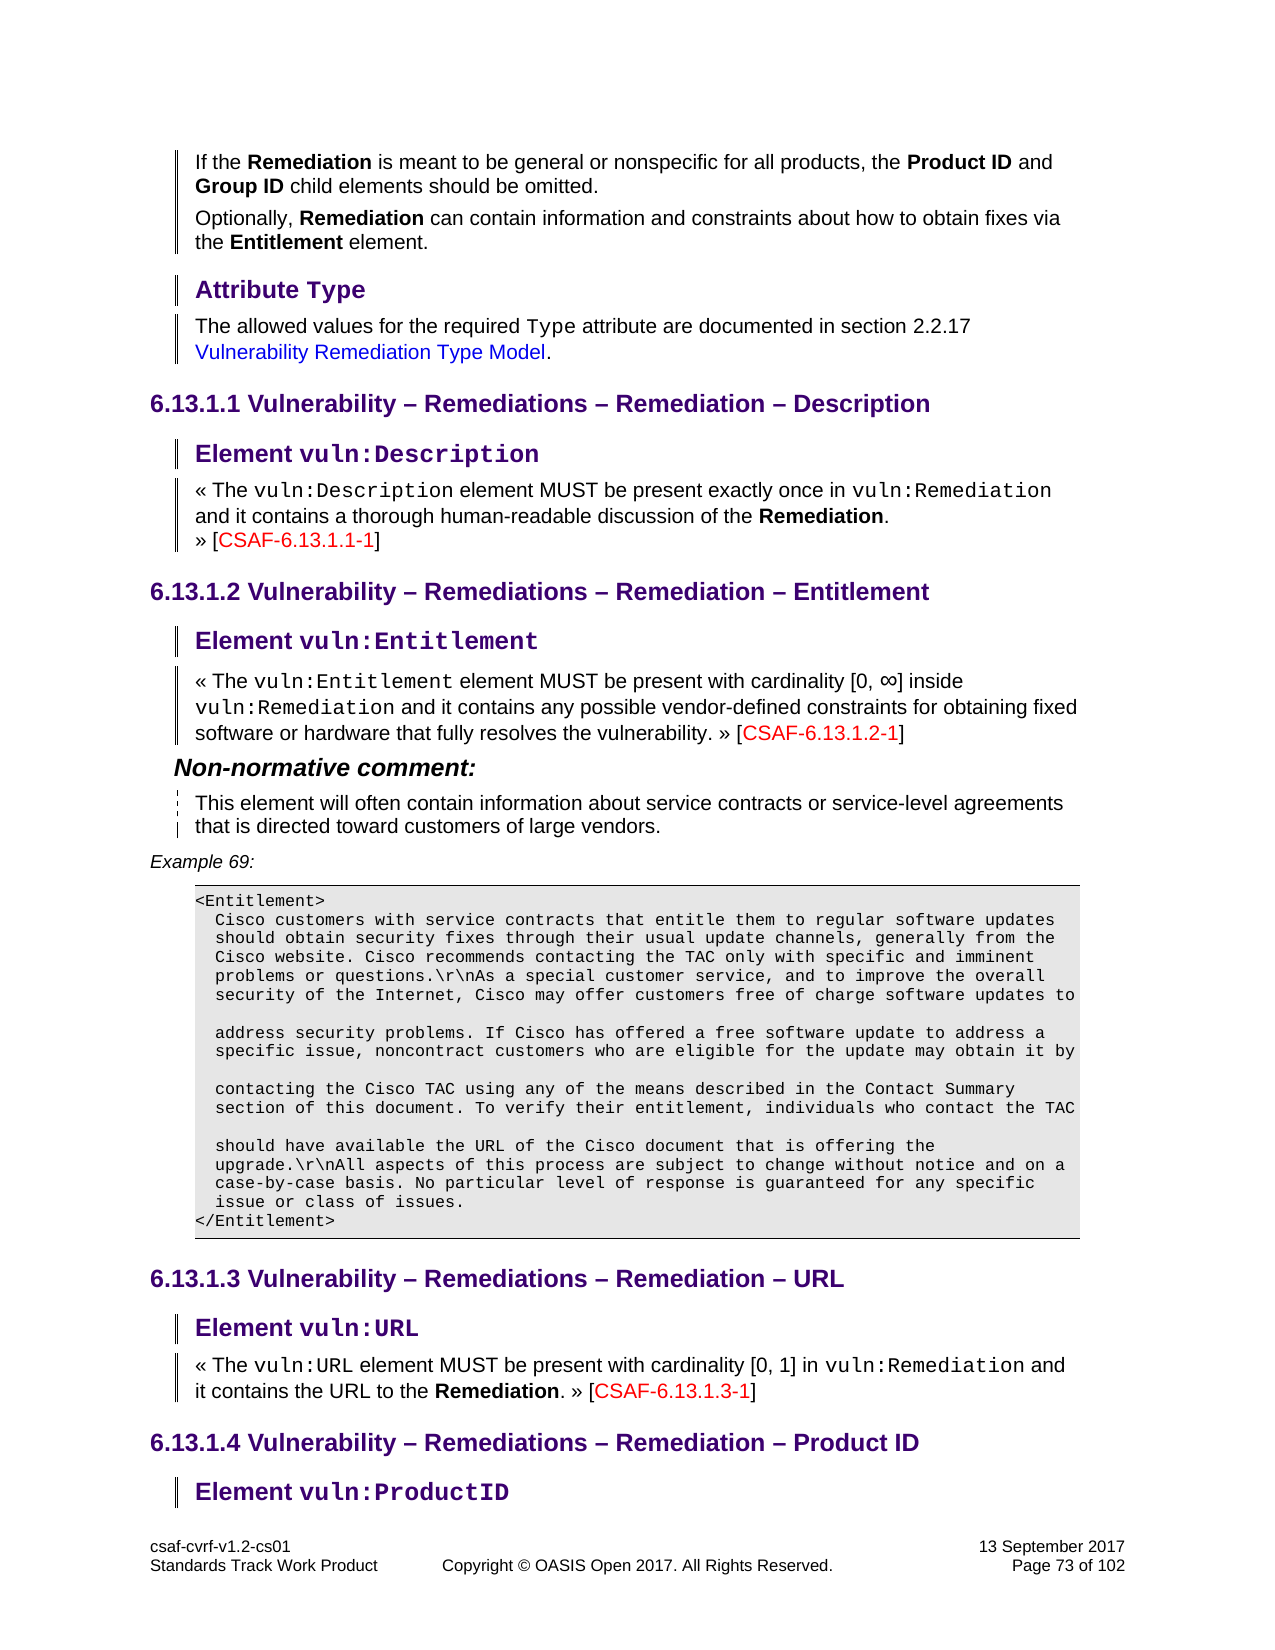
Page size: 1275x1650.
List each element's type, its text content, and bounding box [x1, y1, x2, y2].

text « The vuln:URL element MUST be present with cardinality [0, 1] in vuln:Remediation and it contains the URL to the Remediation. » [CSAF-6.13.1.3-1] [178, 1353, 1080, 1402]
text <Entitlement> Cisco customers with service contracts that entitle them to regular software updates should obtain security fixes through their usual update channels, generally from the Cisco website. Cisco recommends contacting the TAC only with specific and imminent problems or questions.\r\nAs a special customer service, and to improve the overall security of the Internet, Cisco may offer customers free of charge software updates to address security problems. If Cisco has offered a free software update to address a specific issue, noncontract customers who are eligible for the update may obtain it by contacting the Cisco TAC using any of the means described in the Contact Summary section of this document. To verify their entitlement, individuals who contact the TAC should have available the URL of the Cisco document that is offering the upgrade.\r\nAll aspects of this process are subject to change without notice and on a case-by-case basis. No particular level of response is guaranteed for any specific issue or class of issues. </Entitlement> [195, 886, 1080, 1238]
text Optionally, Remediation can contain information and constraints about how to obtain fixes via the Entitlement element. [178, 206, 1080, 254]
subtitle Vulnerability – Remediations – Remediation – Description [150, 389, 1125, 418]
subtitle Element vuln:URL [175, 1313, 1125, 1344]
text If the Remediation is meant to be general or nonspecific for all products, the Product ID and Group ID child elements should be omitted. [178, 150, 1080, 198]
text « The vuln:Entitlement element MUST be present with cardinality [0, ∞] inside vuln:Remediation and it contains any possible vendor-defined constraints for obtaining fixed software or hardware that fully resolves the vulnerability. » [CSAF-6.13.1.2-1] [178, 666, 1080, 745]
subtitle Vulnerability – Remediations – Remediation – Product ID [150, 1427, 1125, 1456]
text The allowed values for the required Type attribute are documented in section 2.2.17 Vulnerability Remediation Type Model. [178, 314, 1080, 364]
text This element will often contain information about service contracts or service-level agreements that is directed toward customers of large vendors. [177, 790, 1080, 838]
subtitle Vulnerability – Remediations – Remediation – Entitlement [150, 577, 1125, 605]
subtitle Attribute Type [178, 275, 1125, 306]
subtitle Non-normative comment: [174, 753, 1125, 782]
subtitle Vulnerability – Remediations – Remediation – URL [150, 1264, 1125, 1293]
subtitle Element vuln:ProductID [178, 1477, 1125, 1508]
subtitle Element vuln:Description [178, 439, 1125, 469]
subtitle Element vuln:Entitlement [178, 626, 1125, 657]
text « The vuln:Description element MUST be present exactly once in vuln:Remediation and it contains a thorough human-readable discussion of the Remediation. » [CSAF-6.13.1.1-1] [178, 478, 1080, 552]
